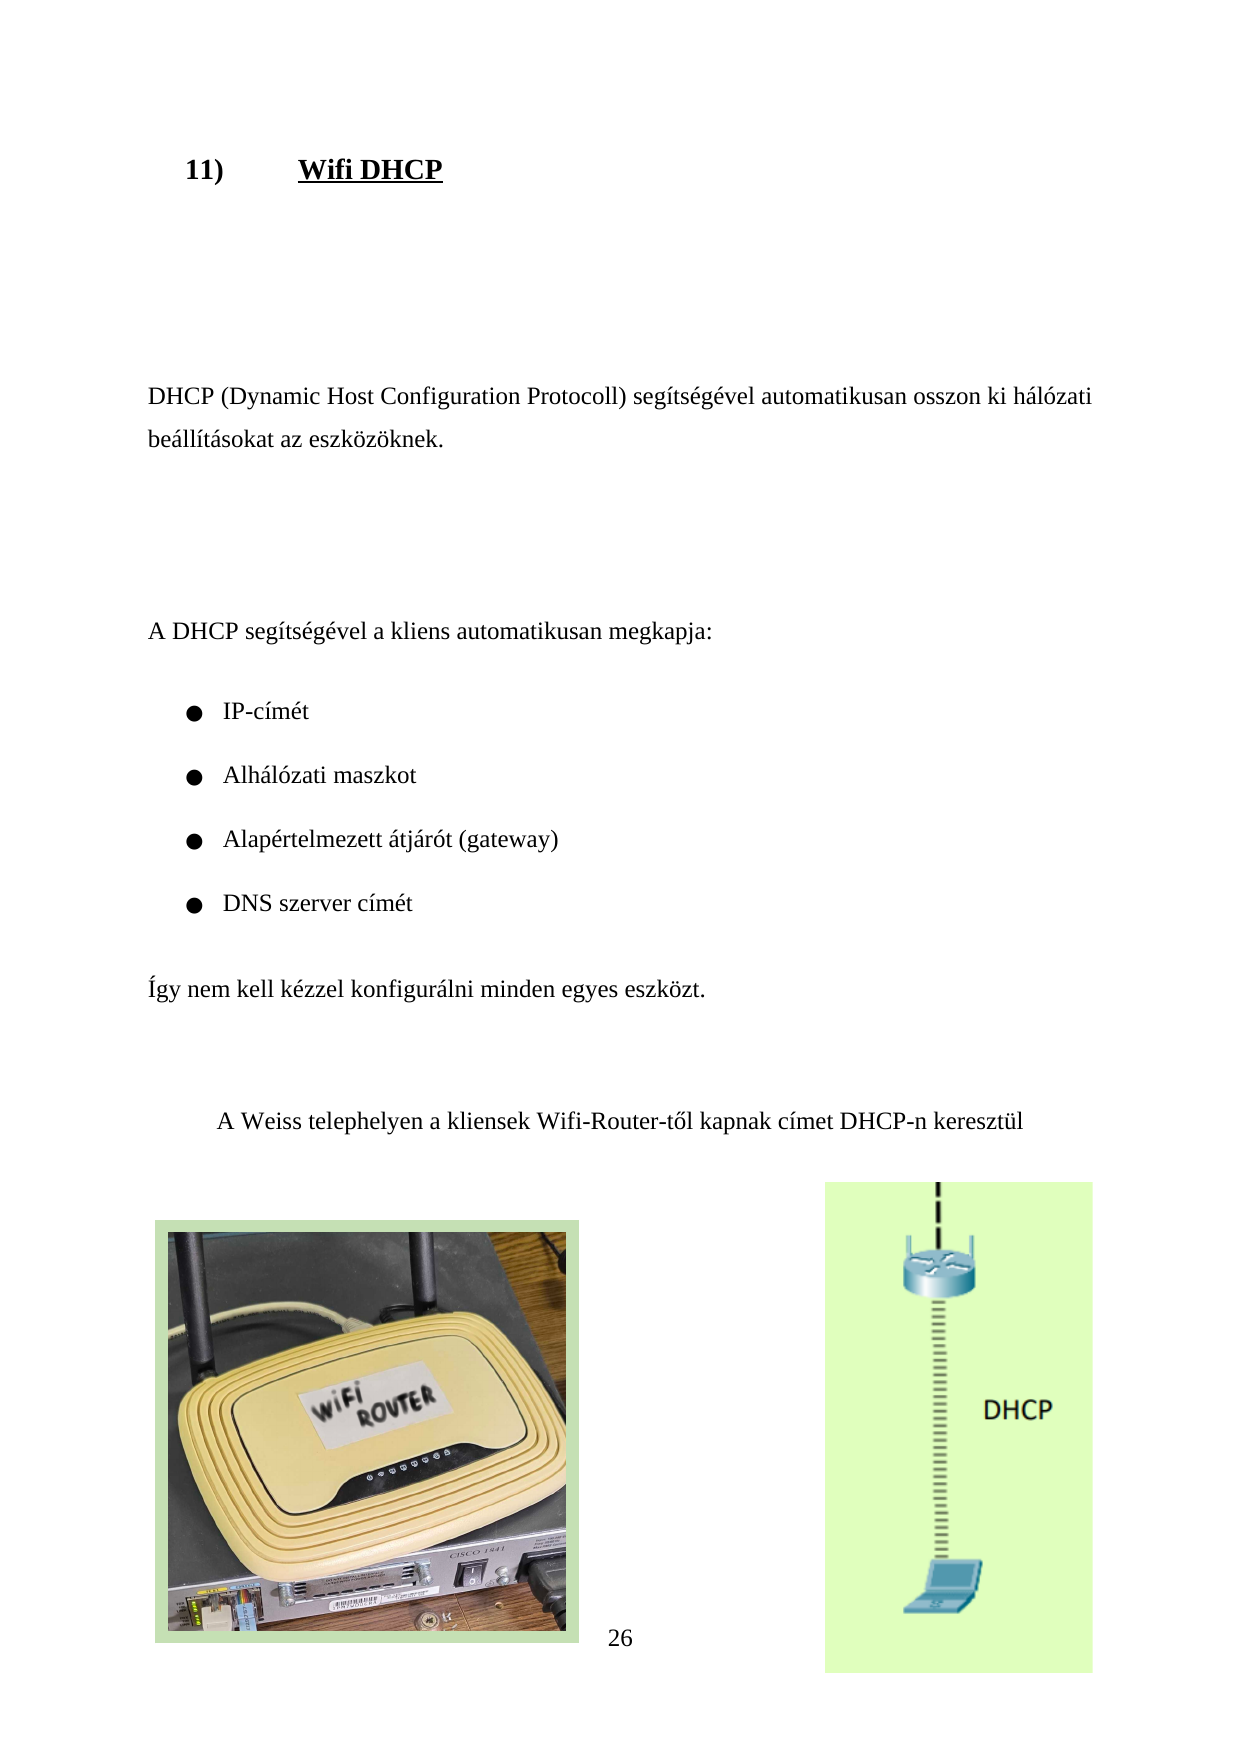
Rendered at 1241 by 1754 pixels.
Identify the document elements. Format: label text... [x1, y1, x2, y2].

list DNS szerver címét [185, 881, 1093, 924]
picture [825, 1182, 1093, 1673]
text DHCP (Dynamic Host Configuration Protocoll) segítségével automatikusan osszon ki hálózati beállításokat az eszközöknek. [148, 381, 1093, 453]
list Alapértelmezett átjárót (gateway) [185, 817, 1093, 859]
list Alhálózati maszkot [185, 753, 1093, 796]
picture [168, 1232, 566, 1631]
subtitle Wifi DHCP [185, 152, 1093, 185]
list IP-címét [185, 689, 1093, 731]
text Így nem kell kézzel konfigurálni minden egyes eszközt. [148, 974, 1093, 1003]
text A DHCP segítségével a kliens automatikusan megkapja: [148, 616, 1093, 645]
text A Weiss telephelyen a kliensek Wifi-Router-től kapnak címet DHCP-n keresztül [148, 1106, 1093, 1135]
